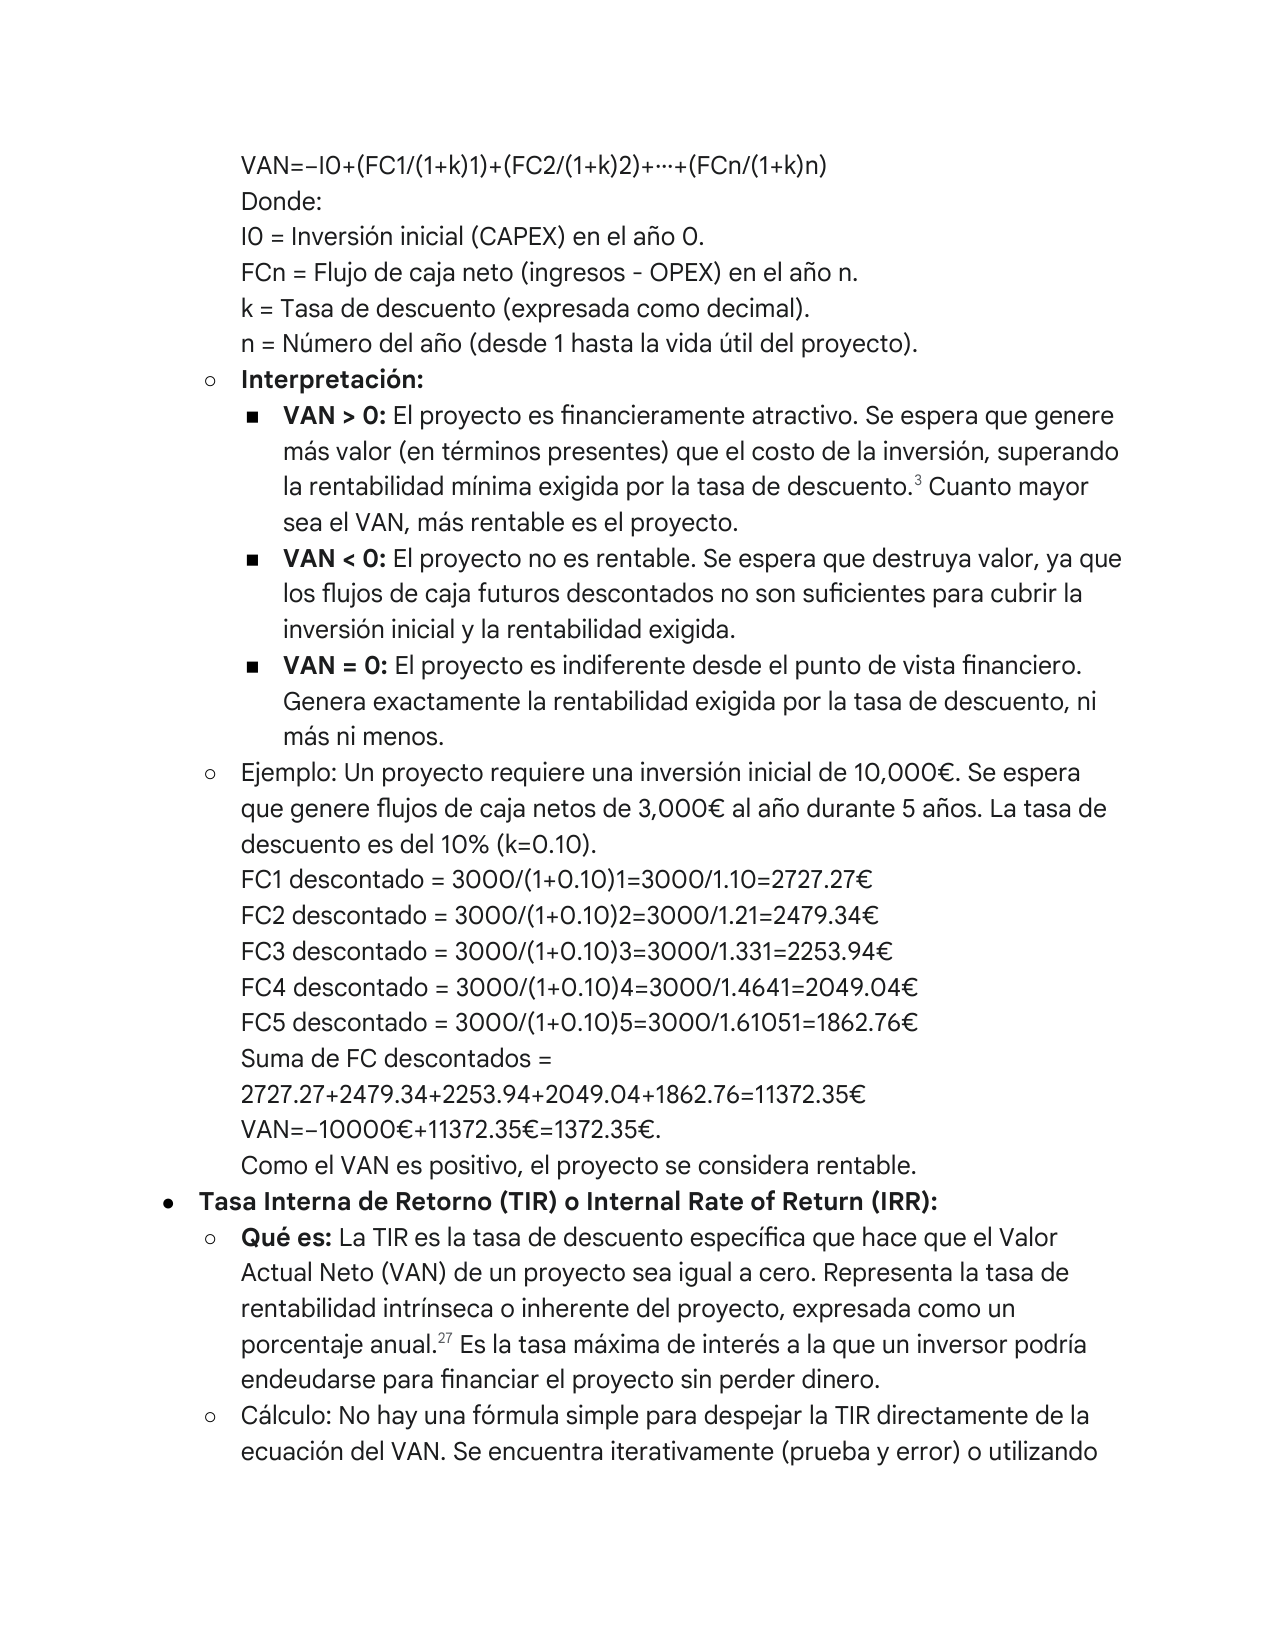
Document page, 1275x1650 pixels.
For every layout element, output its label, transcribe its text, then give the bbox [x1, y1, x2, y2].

list VAN > 0: El proyecto es financieramente atractivo. Se espera que genere más valor (en términos presentes) que el costo de la inversión, superando la rentabilidad mínima exigida por la tasa de descuento.3 Cuanto mayor sea el VAN, más rentable es el proyecto. [245, 400, 1125, 539]
list Interpretación: [203, 364, 1125, 396]
list VAN < 0: El proyecto no es rentable. Se espera que destruya valor, ya que los flujos de caja futuros descontados no son suficientes para cubrir la inversión inicial y la rentabilidad exigida. [245, 543, 1125, 646]
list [203, 150, 1125, 360]
list Ejemplo: Un proyecto requiere una inversión inicial de 10,000€. Se espera que genere flujos de caja netos de 3,000€ al año durante 5 años. La tasa de descuento es del 10% (k=0.10). FC1​ descontado = 3000/(1+0.10)1=3000/1.10=2727.27€ FC2​ descontado = 3000/(1+0.10)2=3000/1.21=2479.34€ FC3​ descontado = 3000/(1+0.10)3=3000/1.331=2253.94€ FC4​ descontado = 3000/(1+0.10)4=3000/1.4641=2049.04€ FC5​ descontado = 3000/(1+0.10)5=3000/1.61051=1862.76€ Suma de FC descontados = 2727.27+2479.34+2253.94+2049.04+1862.76=11372.35€ VAN=−10000€+11372.35€=1372.35€. Como el VAN es positivo, el proyecto se considera rentable. [203, 757, 1125, 1182]
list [203, 1401, 1125, 1468]
list Qué es: La TIR es la tasa de descuento específica que hace que el Valor Actual Neto (VAN) de un proyecto sea igual a cero. Representa la tasa de rentabilidad intrínseca o inherente del proyecto, expresada como un porcentaje anual.27 Es la tasa máxima de interés a la que un inversor podría endeudarse para financiar el proyecto sin perder dinero. [203, 1222, 1125, 1396]
list Tasa Interna de Retorno (TIR) o Internal Rate of Return (IRR): [161, 1186, 1125, 1217]
list VAN = 0: El proyecto es indiferente desde el punto de vista financiero. Genera exactamente la rentabilidad exigida por la tasa de descuento, ni más ni menos. [245, 650, 1125, 753]
